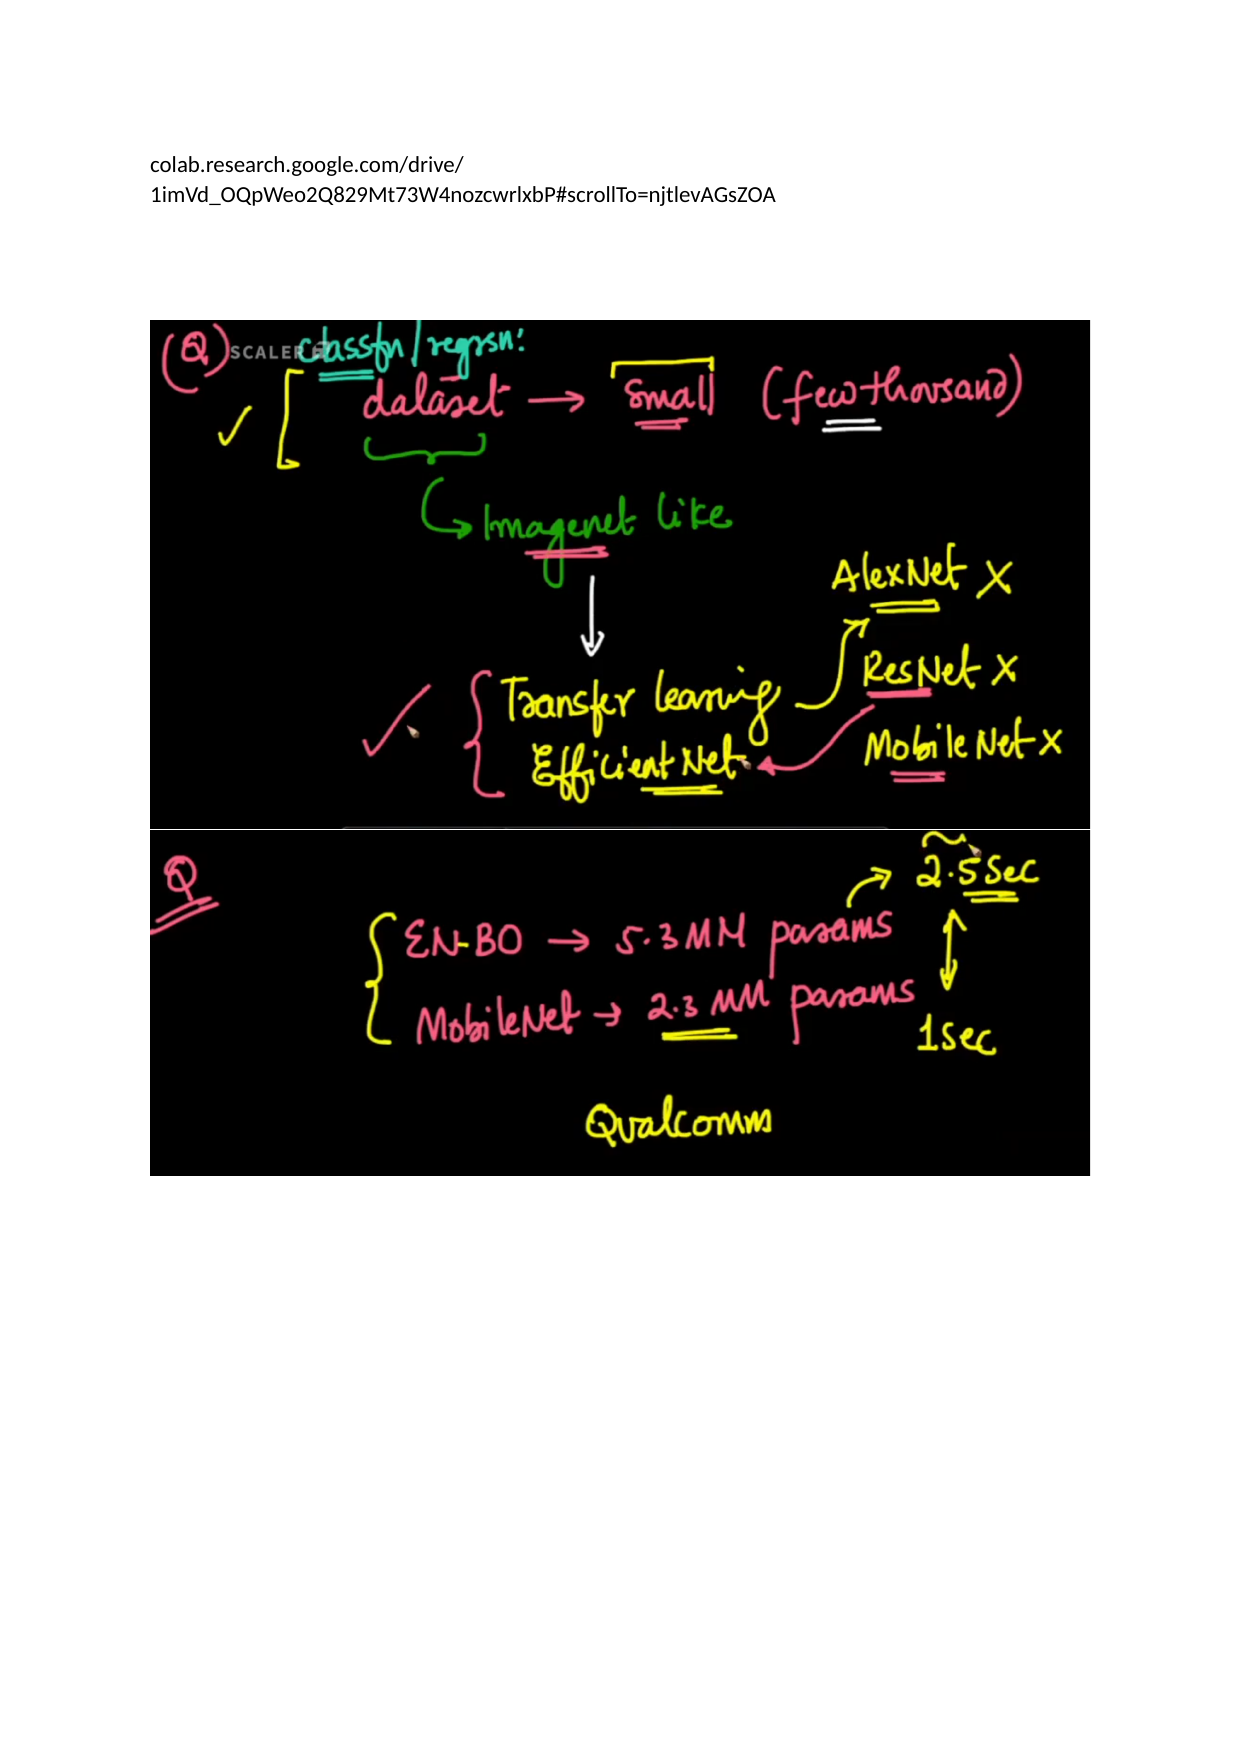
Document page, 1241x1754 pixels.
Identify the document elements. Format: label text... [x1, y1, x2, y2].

text colab.research.google.com/drive/1imVd_OQpWeo2Q829Mt73W4nozcwrlxbP#scrollTo=njtlevAGsZOA [150, 150, 1090, 208]
picture [150, 320, 1091, 829]
picture [150, 830, 1091, 1176]
